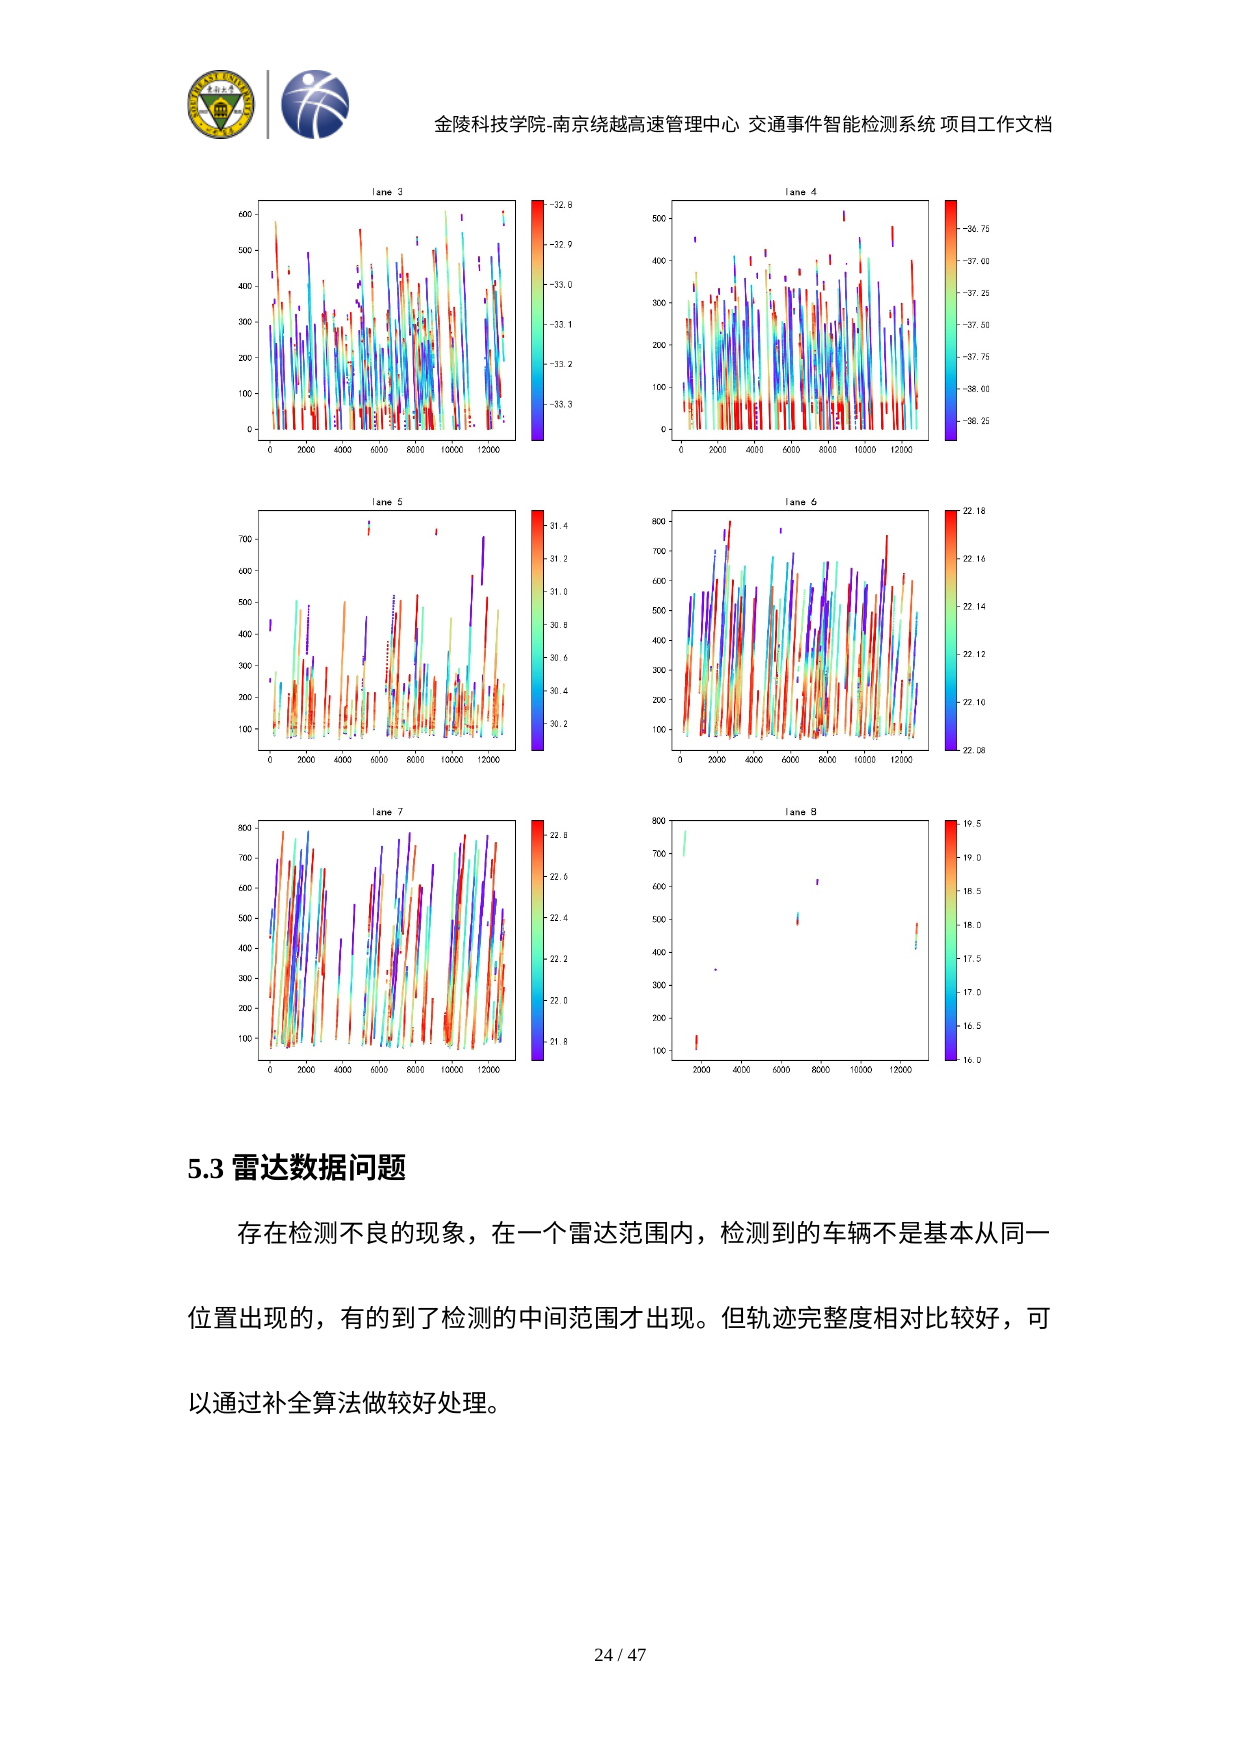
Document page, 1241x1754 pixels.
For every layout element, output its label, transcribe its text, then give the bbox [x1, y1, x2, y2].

text 存在检测不良的现象，在一个雷达范围内，检测到的车辆不是基本从同一位置出现的，有的到了检测的中间范围才出现。但轨迹完整度相对比较好，可以通过补全算法做较好处理。 [187, 1197, 1053, 1435]
subtitle 雷达数据问题 [187, 1144, 1053, 1187]
picture [187, 70, 357, 139]
picture [206, 163, 1034, 1094]
